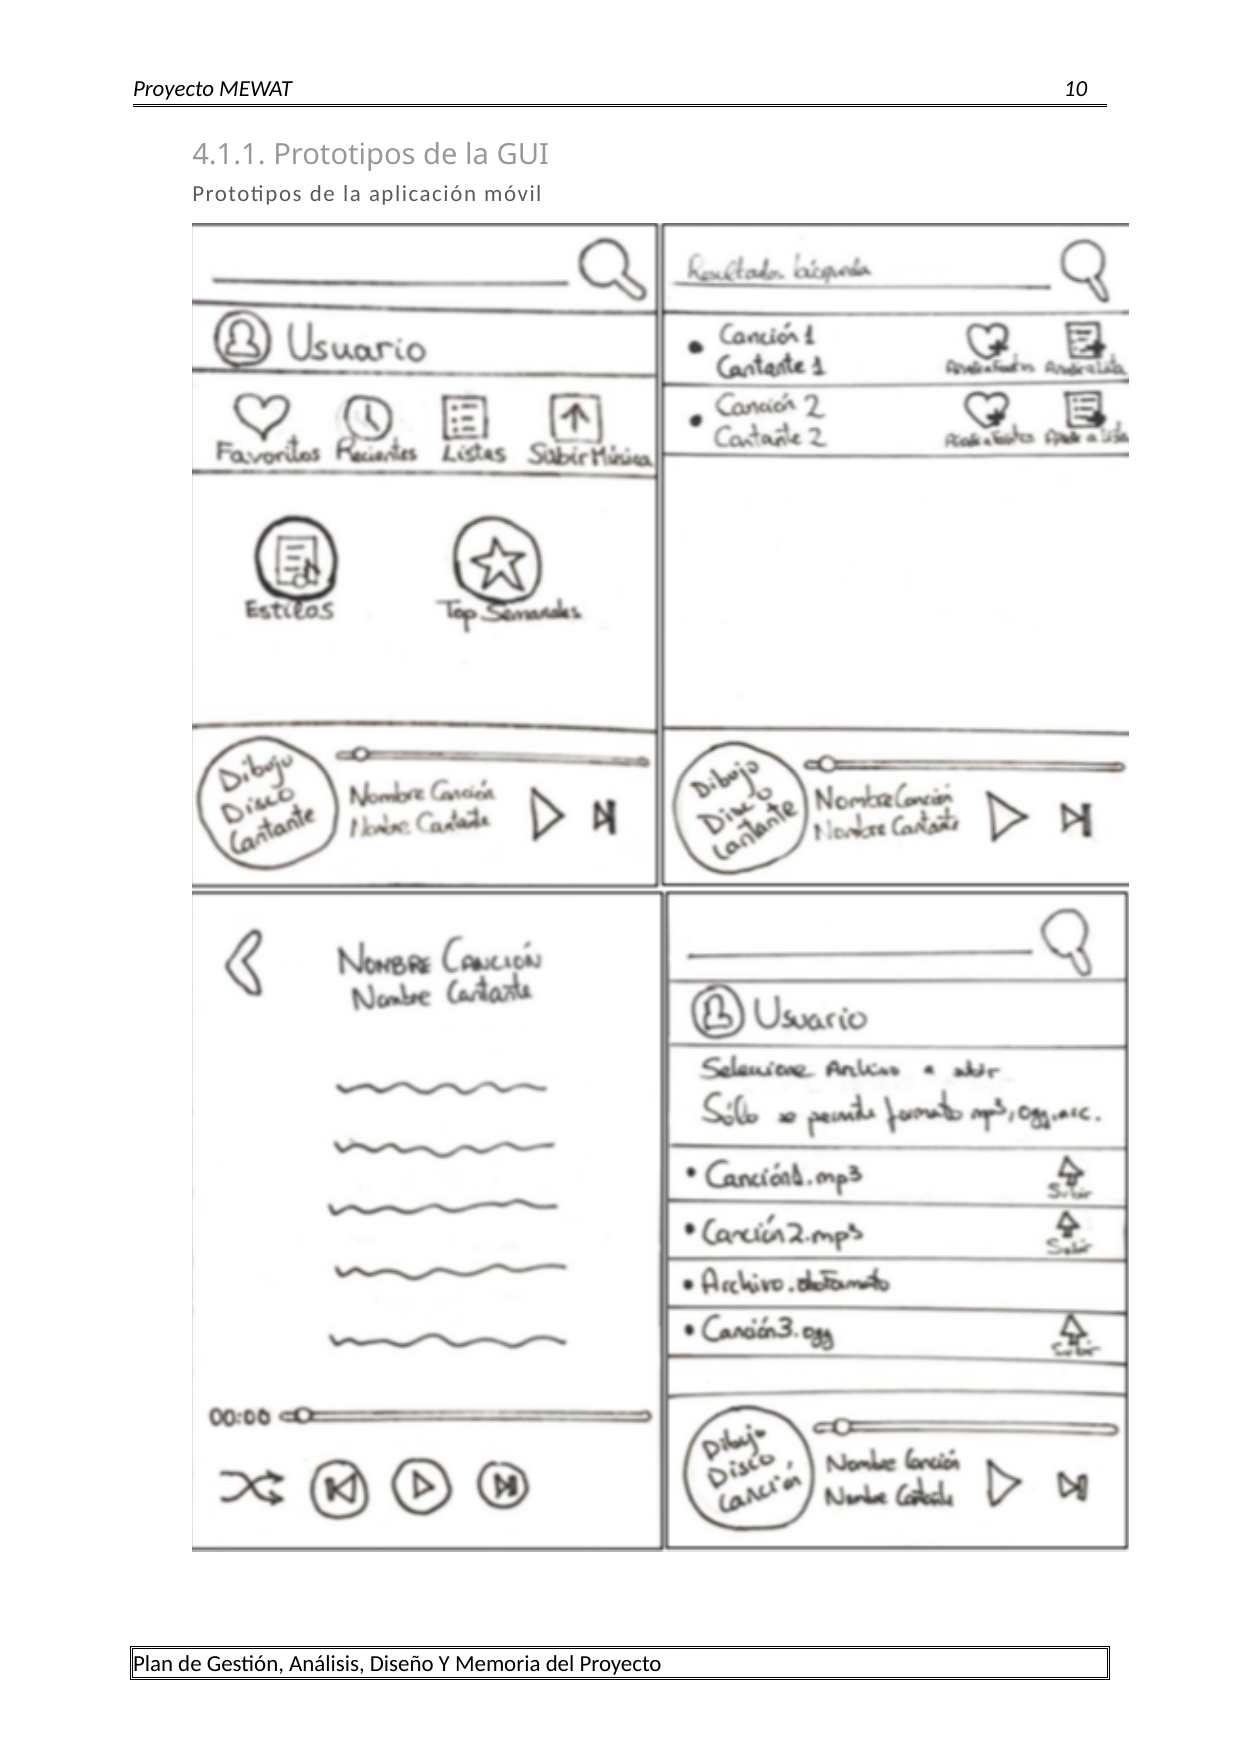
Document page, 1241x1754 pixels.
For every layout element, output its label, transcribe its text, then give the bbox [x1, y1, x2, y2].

subtitle Prototipos de la aplicación móvil [133, 179, 1107, 207]
picture [192, 223, 1129, 1552]
subtitle Prototipos de la GUI [133, 133, 1107, 173]
